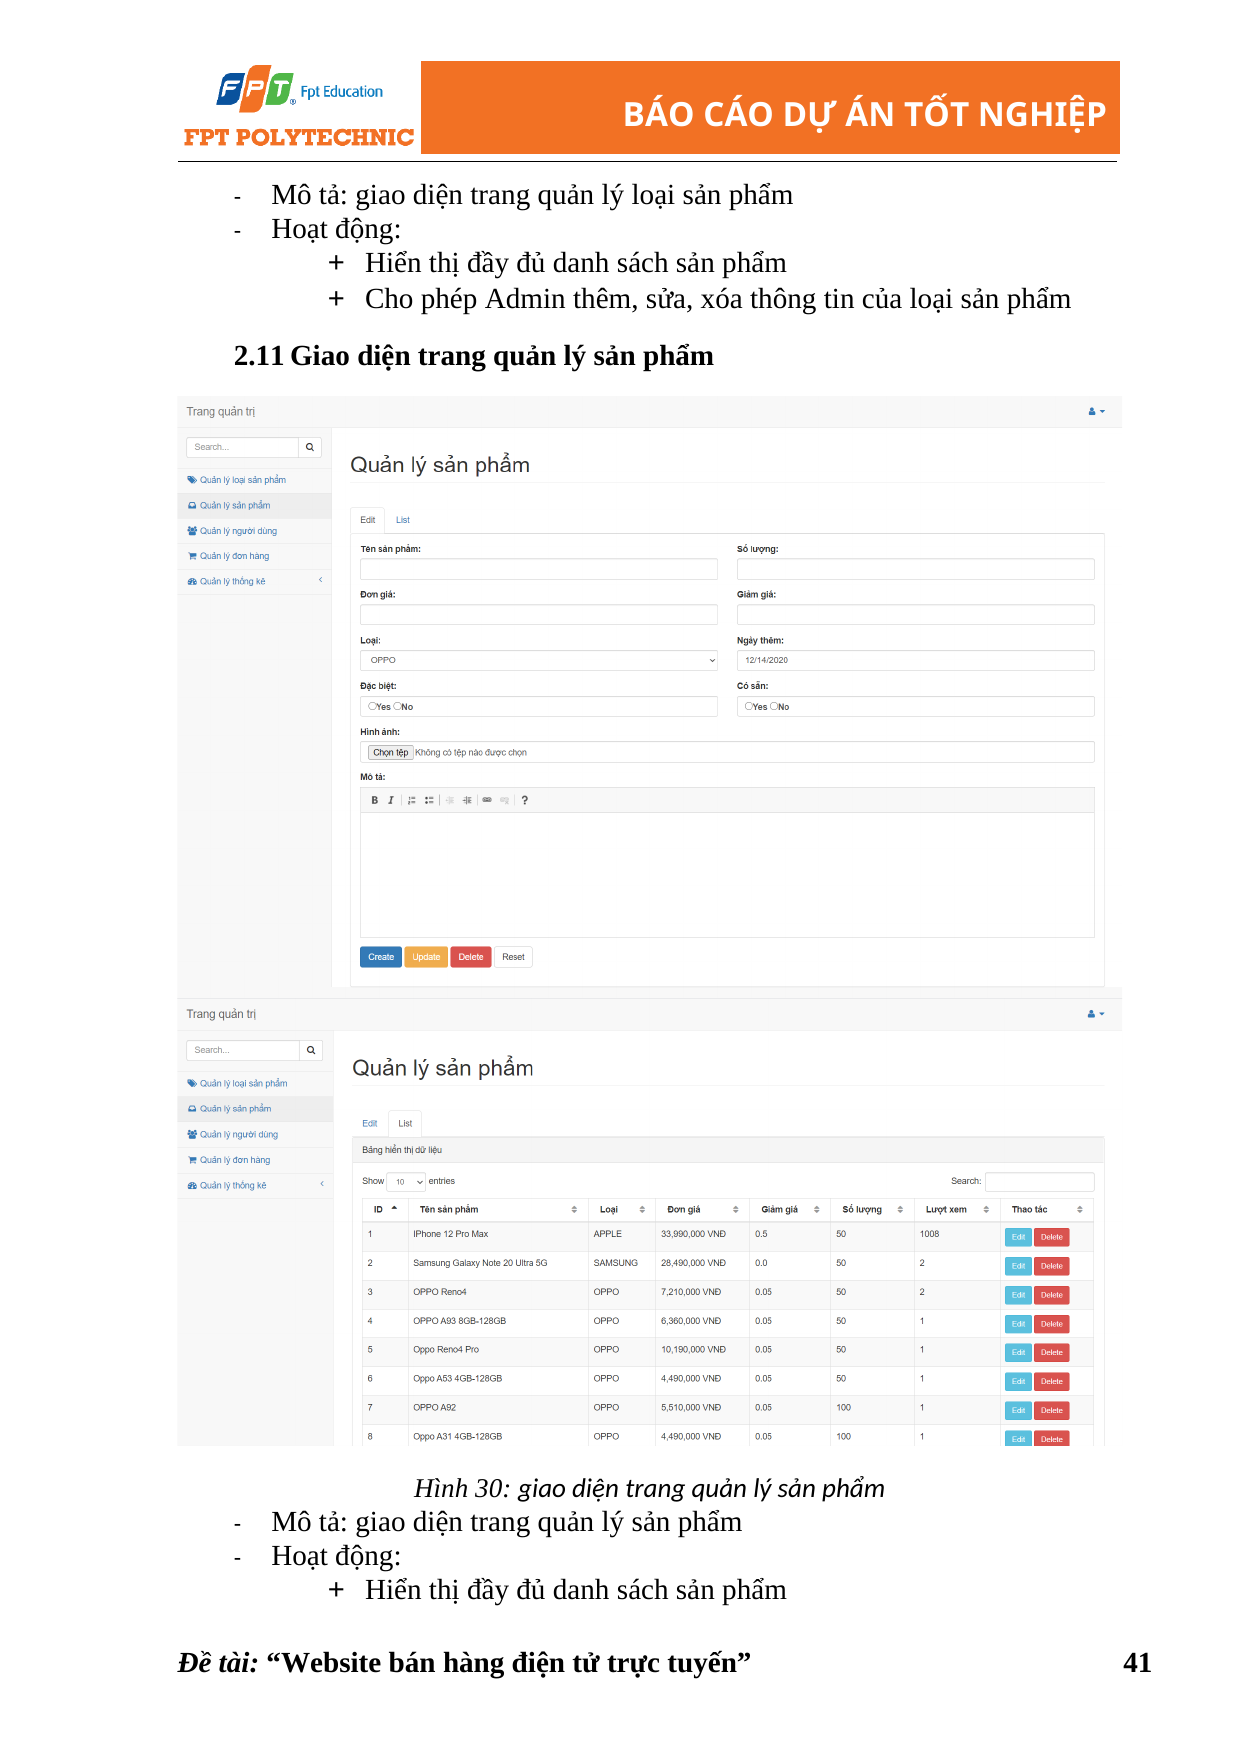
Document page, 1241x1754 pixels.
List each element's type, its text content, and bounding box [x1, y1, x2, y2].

subtitle Giao diện trang quản lý sản phẩm [233, 338, 1122, 372]
list Cho phép Admin thêm, sửa, xóa thông tin của loại sản phẩm [327, 281, 1122, 317]
picture [174, 58, 420, 157]
picture [177, 396, 1123, 1446]
list Hoạt động: [233, 211, 1122, 245]
list Hoạt động: [233, 1538, 1122, 1572]
list Mô tả: giao diện trang quản lý sản phẩm [233, 1504, 1122, 1538]
list Mô tả: giao diện trang quản lý loại sản phẩm [233, 177, 1122, 211]
text Hình 30: giao diện trang quản lý sản phẩm [177, 1471, 1122, 1504]
list Hiển thị đầy đủ danh sách sản phẩm [327, 245, 1122, 281]
list Hiển thị đầy đủ danh sách sản phẩm [327, 1572, 1122, 1608]
